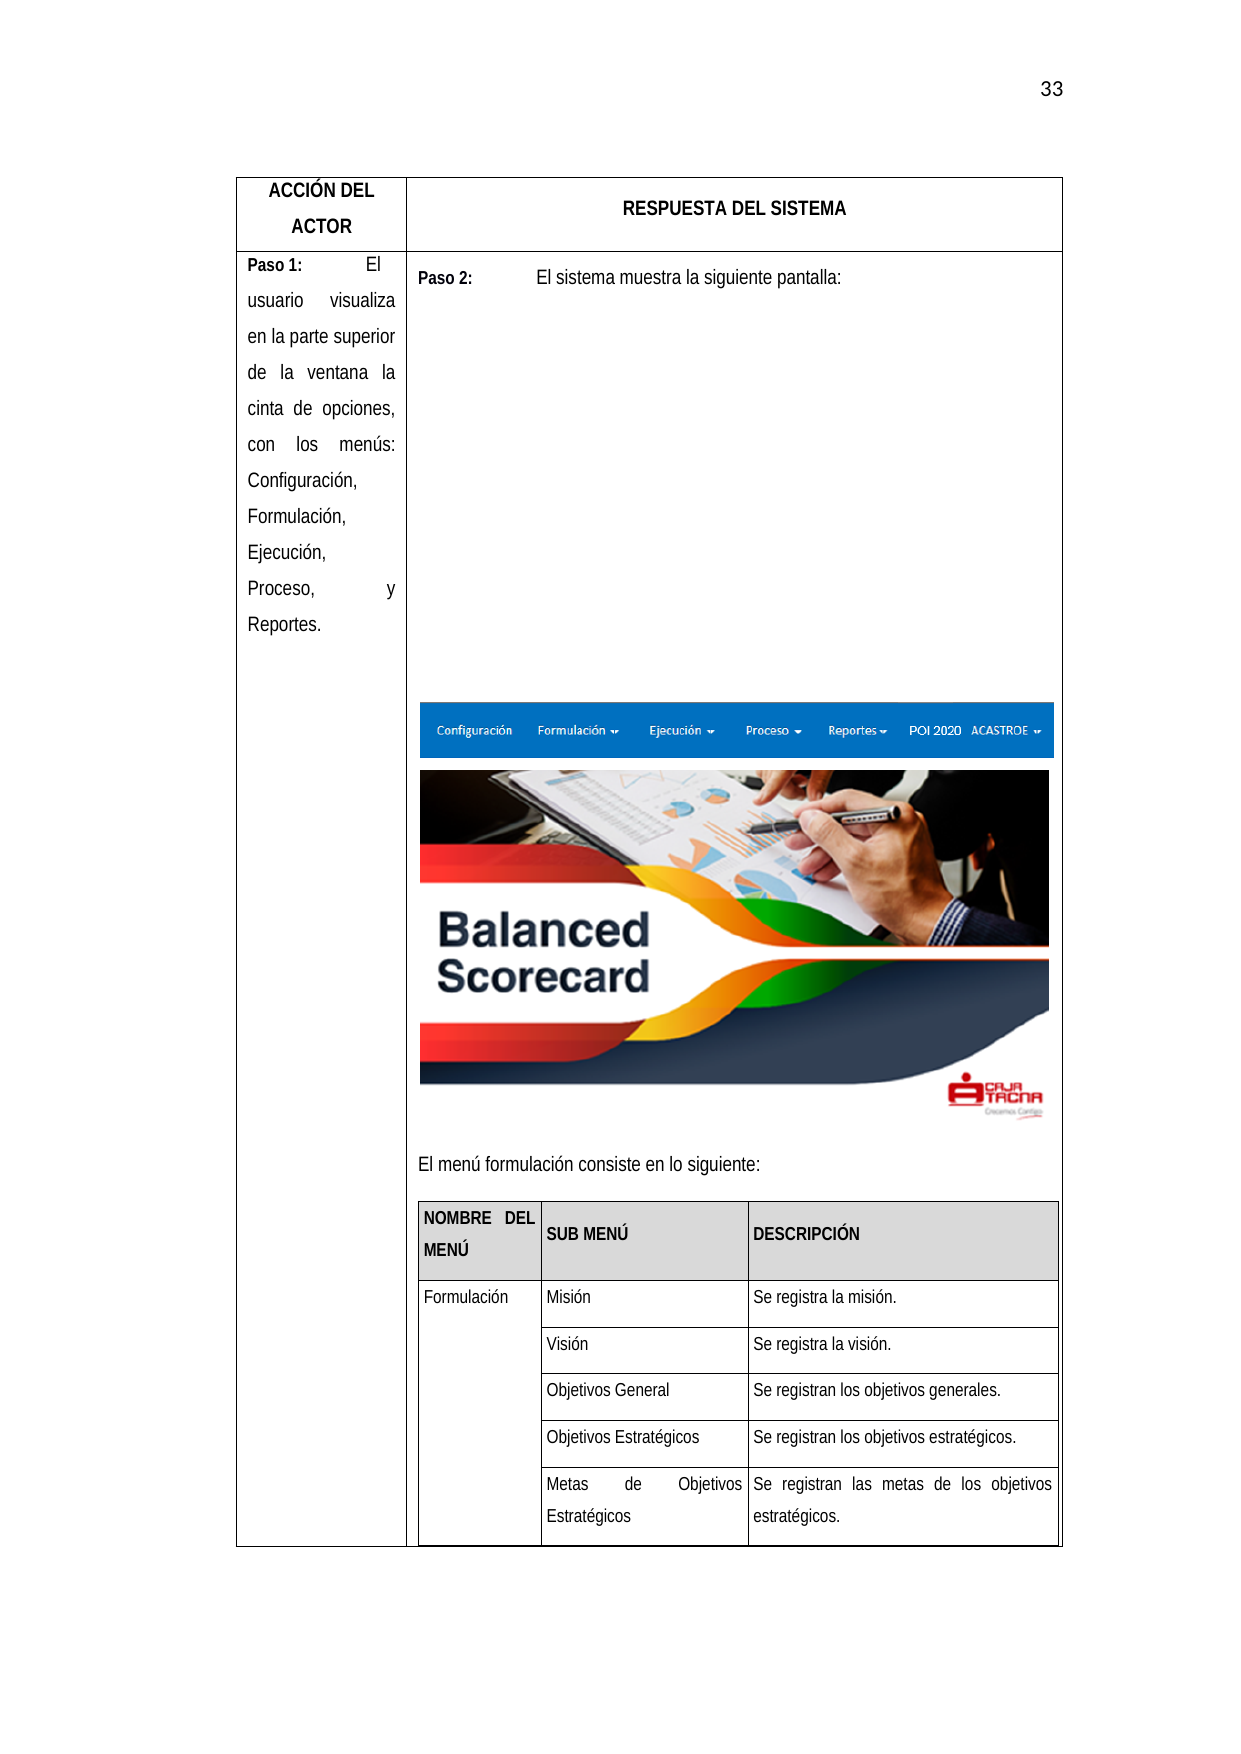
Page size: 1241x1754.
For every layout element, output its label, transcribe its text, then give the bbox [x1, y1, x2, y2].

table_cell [407, 252, 1062, 1546]
picture [417, 700, 1055, 1127]
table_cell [237, 252, 406, 1546]
table_cell ACCIÓN DEL ACTOR [237, 178, 406, 251]
table_cell RESPUESTA DEL SISTEMA [407, 178, 1062, 251]
